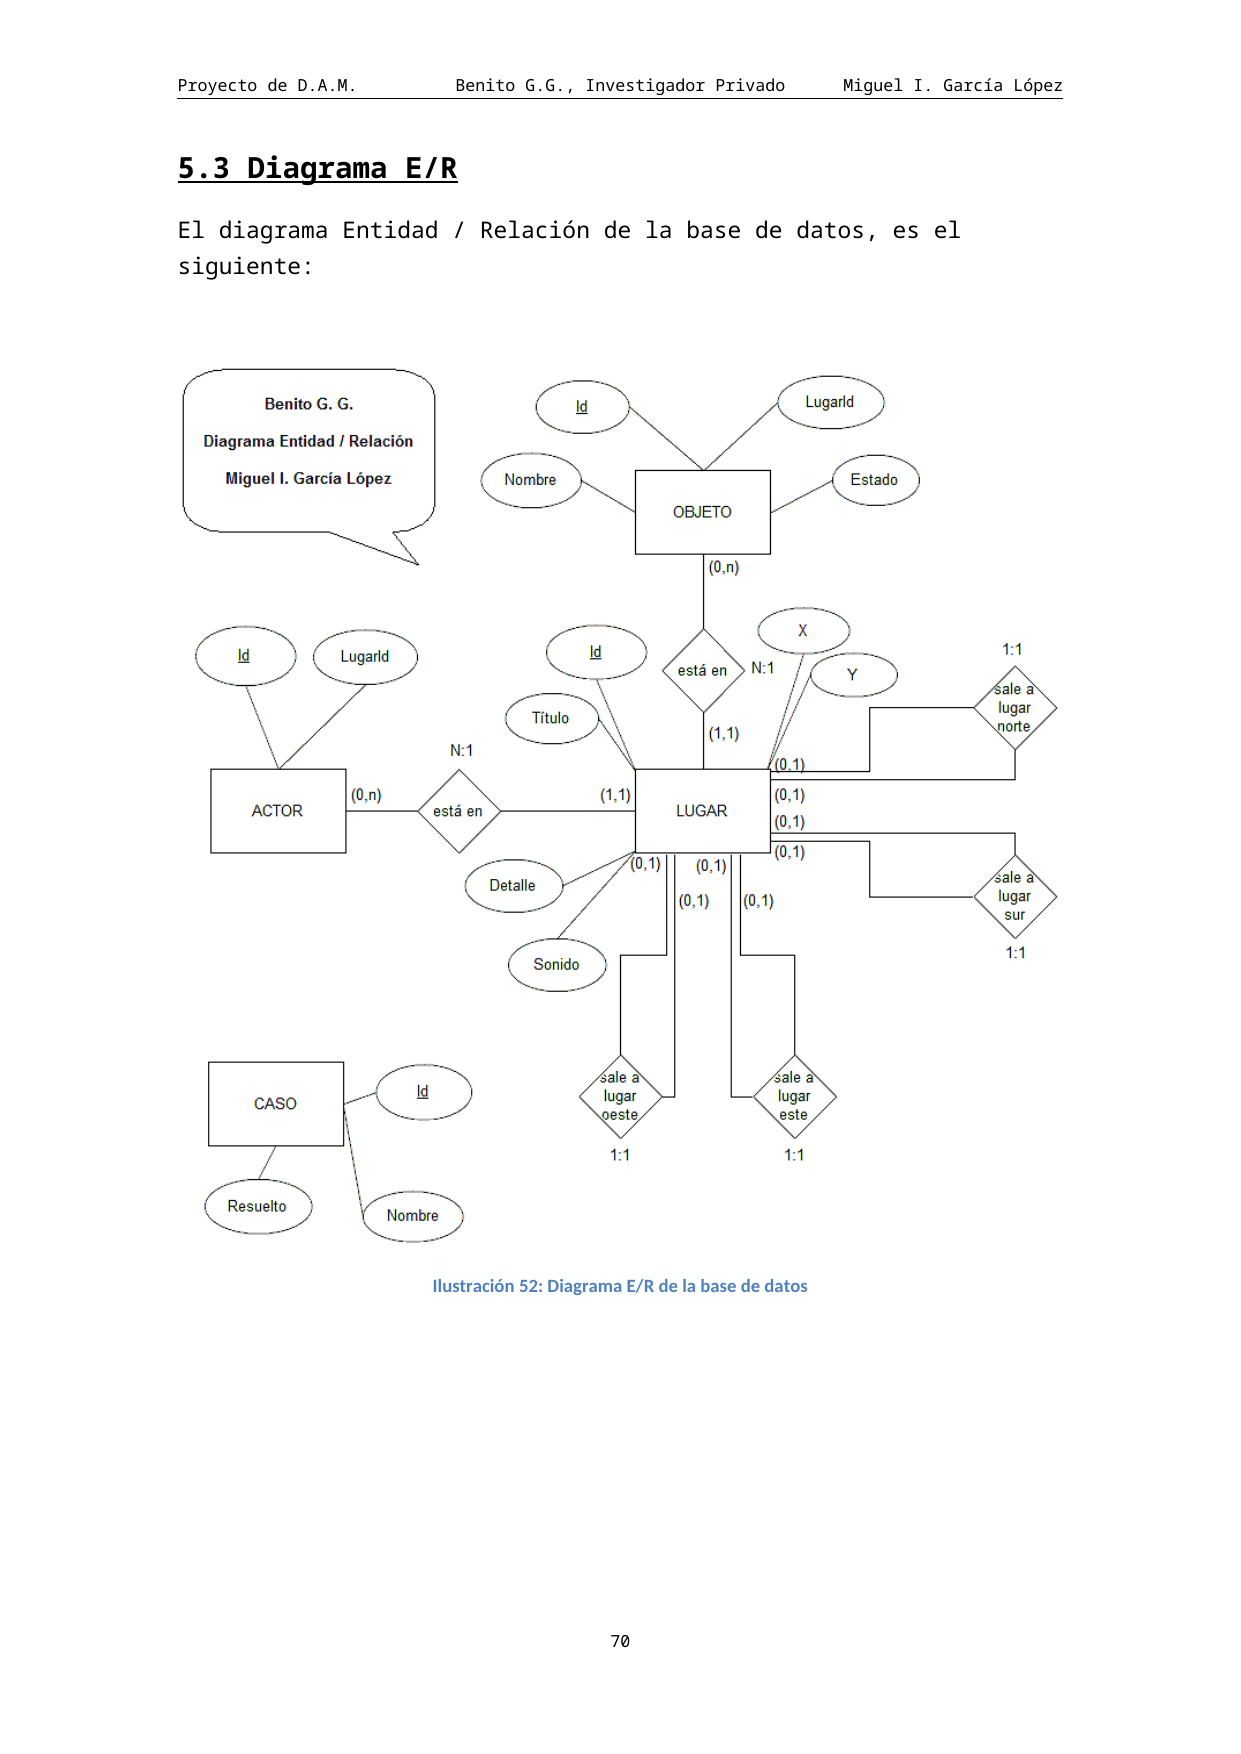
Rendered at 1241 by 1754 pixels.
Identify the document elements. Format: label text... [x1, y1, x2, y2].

text 5.3 Diagrama E/R [177, 148, 1063, 187]
text El diagrama Entidad / Relación de la base de datos, es el siguiente: [177, 214, 1063, 281]
